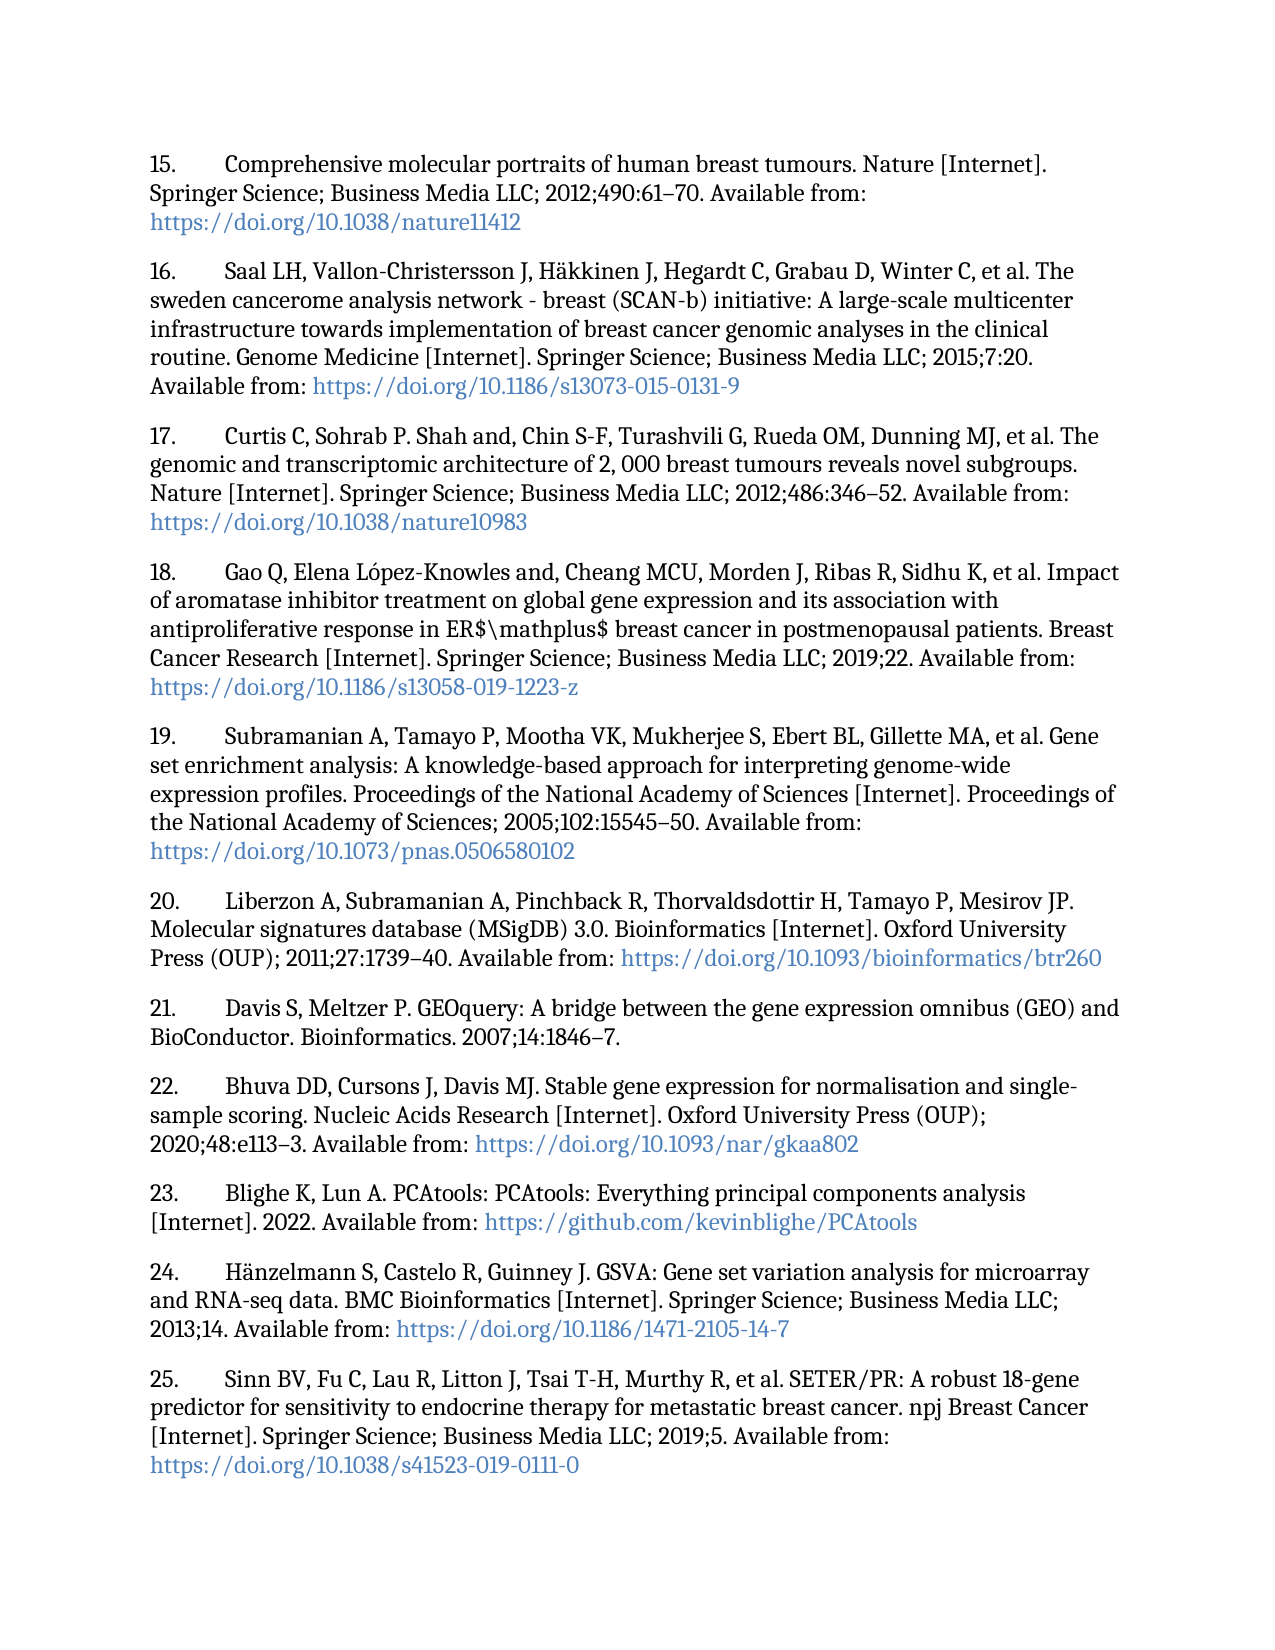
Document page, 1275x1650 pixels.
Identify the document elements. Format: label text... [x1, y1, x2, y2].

text 22. Bhuva DD, Cursons J, Davis MJ. Stable gene expression for normalisation and single-sample scoring. Nucleic Acids Research [Internet]. Oxford University Press (OUP); 2020;48:e113–3. Available from: https://doi.org/10.1093/nar/gkaa802 [150, 1072, 1125, 1158]
text 15. Comprehensive molecular portraits of human breast tumours. Nature [Internet]. Springer Science; Business Media LLC; 2012;490:61–70. Available from: https://doi.org/10.1038/nature11412 [150, 150, 1125, 236]
text 20. Liberzon A, Subramanian A, Pinchback R, Thorvaldsdottir H, Tamayo P, Mesirov JP. Molecular signatures database (MSigDB) 3.0. Bioinformatics [Internet]. Oxford University Press (OUP); 2011;27:1739–40. Available from: https://doi.org/10.1093/bioinformatics/btr260 [150, 887, 1125, 973]
text 19. Subramanian A, Tamayo P, Mootha VK, Mukherjee S, Ebert BL, Gillette MA, et al. Gene set enrichment analysis: A knowledge-based approach for interpreting genome-wide expression profiles. Proceedings of the National Academy of Sciences [Internet]. Proceedings of the National Academy of Sciences; 2005;102:15545–50. Available from: https://doi.org/10.1073/pnas.0506580102 [150, 722, 1125, 866]
text 23. Blighe K, Lun A. PCAtools: PCAtools: Everything principal components analysis [Internet]. 2022. Available from: https://github.com/kevinblighe/PCAtools [150, 1179, 1125, 1237]
text 21. Davis S, Meltzer P. GEOquery: A bridge between the gene expression omnibus (GEO) and BioConductor. Bioinformatics. 2007;14:1846–7. [150, 994, 1125, 1051]
text 25. Sinn BV, Fu C, Lau R, Litton J, Tsai T-H, Murthy R, et al. SETER/PR: A robust 18-gene predictor for sensitivity to endocrine therapy for metastatic breast cancer. npj Breast Cancer [Internet]. Springer Science; Business Media LLC; 2019;5. Available from: https://doi.org/10.1038/s41523-019-0111-0 [150, 1364, 1125, 1479]
text 16. Saal LH, Vallon-Christersson J, Häkkinen J, Hegardt C, Grabau D, Winter C, et al. The sweden cancerome analysis network - breast (SCAN-b) initiative: A large-scale multicenter infrastructure towards implementation of breast cancer genomic analyses in the clinical routine. Genome Medicine [Internet]. Springer Science; Business Media LLC; 2015;7:20. Available from: https://doi.org/10.1186/s13073-015-0131-9 [150, 257, 1125, 401]
text 18. Gao Q, Elena López-Knowles and, Cheang MCU, Morden J, Ribas R, Sidhu K, et al. Impact of aromatase inhibitor treatment on global gene expression and its association with antiproliferative response in ER$\mathplus$ breast cancer in postmenopausal patients. Breast Cancer Research [Internet]. Springer Science; Business Media LLC; 2019;22. Available from: https://doi.org/10.1186/s13058-019-1223-z [150, 557, 1125, 701]
text 24. Hänzelmann S, Castelo R, Guinney J. GSVA: Gene set variation analysis for microarray and RNA-seq data. BMC Bioinformatics [Internet]. Springer Science; Business Media LLC; 2013;14. Available from: https://doi.org/10.1186/1471-2105-14-7 [150, 1257, 1125, 1344]
text 17. Curtis C, Sohrab P. Shah and, Chin S-F, Turashvili G, Rueda OM, Dunning MJ, et al. The genomic and transcriptomic architecture of 2, 000 breast tumours reveals novel subgroups. Nature [Internet]. Springer Science; Business Media LLC; 2012;486:346–52. Available from: https://doi.org/10.1038/nature10983 [150, 422, 1125, 537]
